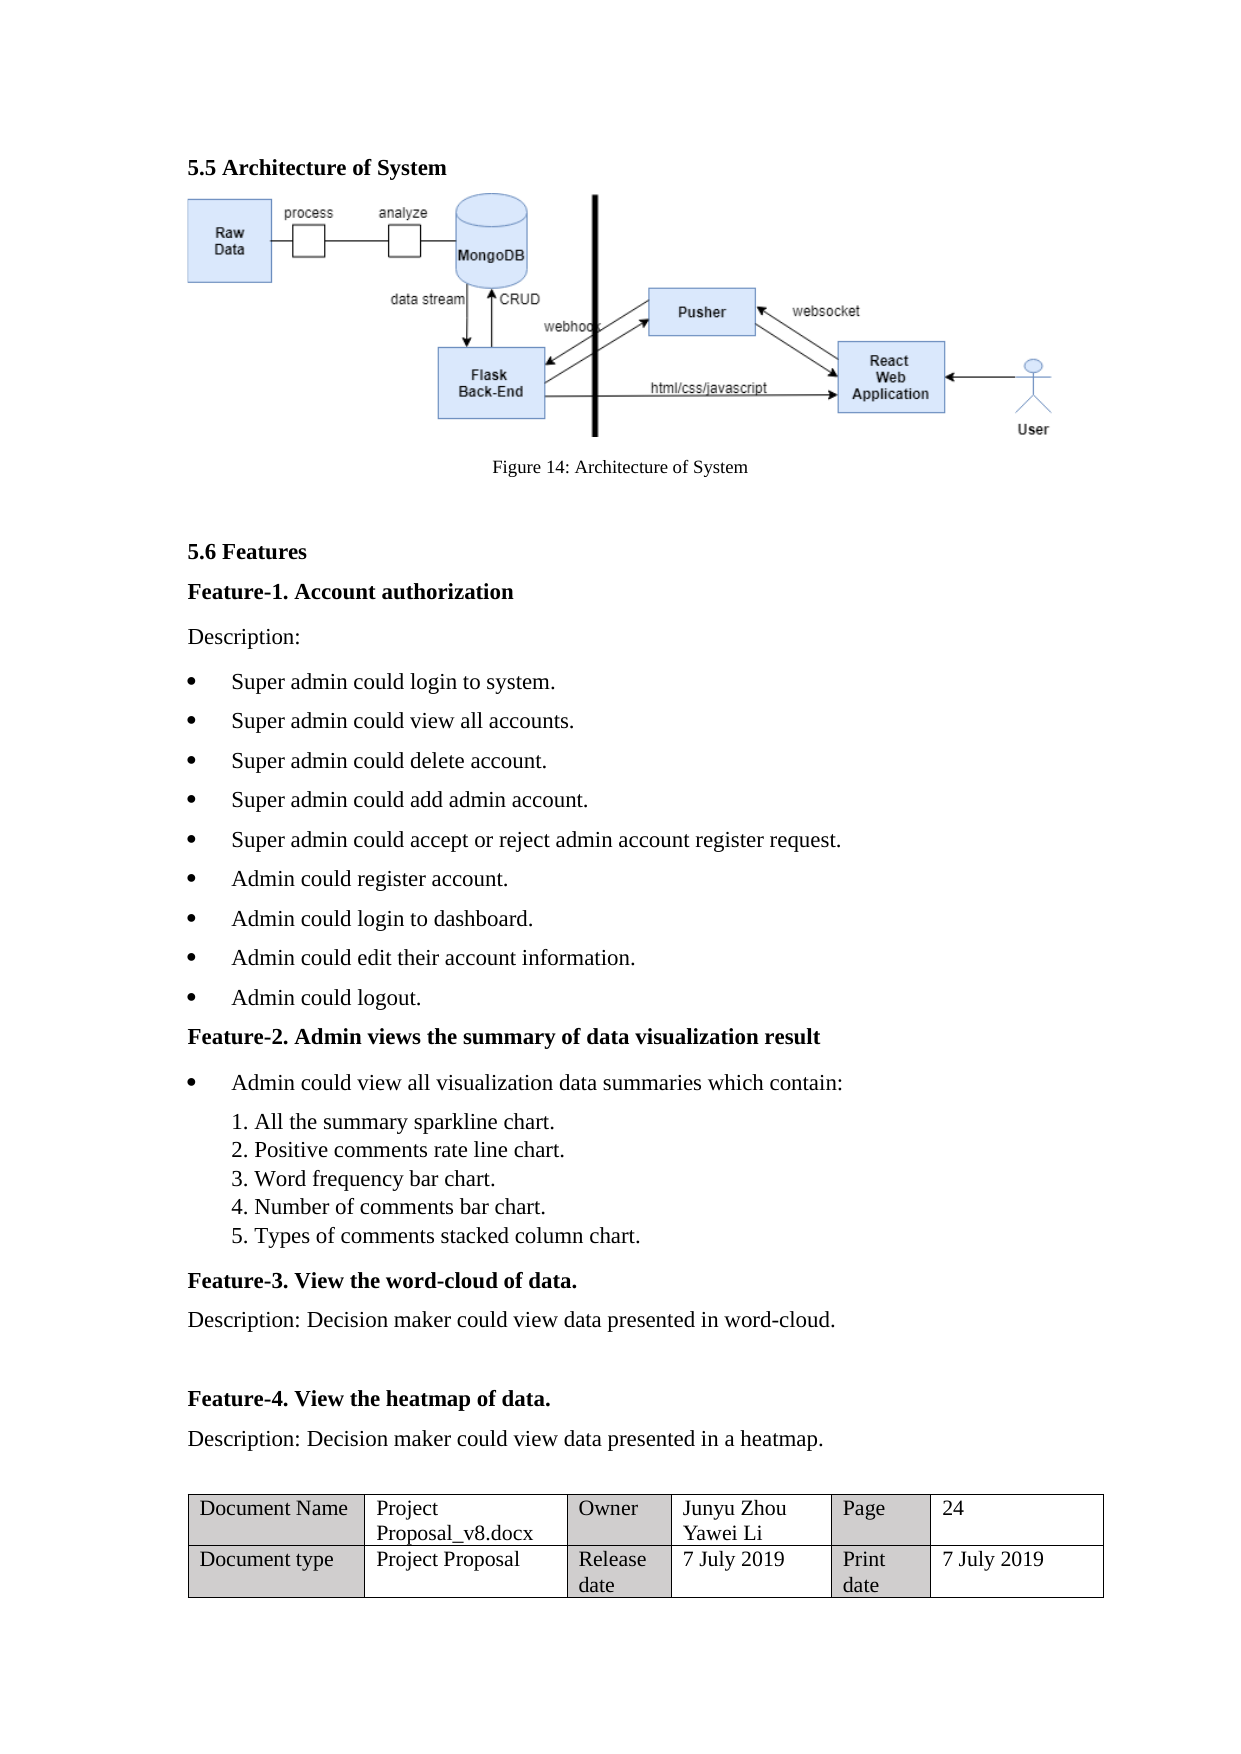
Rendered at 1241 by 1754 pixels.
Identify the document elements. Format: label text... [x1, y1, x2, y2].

list 5. Types of comments stacked column chart. [231, 1222, 1053, 1248]
list 1. All the summary sparkline chart. [231, 1108, 1053, 1134]
list Admin could edit their account information. [187, 944, 1053, 971]
list Super admin could view all accounts. [187, 708, 1053, 734]
list 2. Positive comments rate line chart. [231, 1136, 1053, 1163]
text Feature-4. View the heatmap of data. [187, 1385, 1053, 1412]
list Super admin could accept or reject admin account register request. [187, 826, 1053, 852]
list Admin could logout. [187, 984, 1053, 1010]
list Admin could login to dashboard. [187, 905, 1053, 931]
text Figure 14: Architecture of System [187, 456, 1053, 477]
list 4. Number of comments bar chart. [231, 1193, 1053, 1220]
list Super admin could login to system. [187, 668, 1053, 694]
text Feature-3. View the word-cloud of data. [187, 1267, 1053, 1293]
text Feature-2. Admin views the summary of data visualization result [187, 1023, 1053, 1050]
subtitle 5.6 Features [187, 538, 1053, 565]
list 3. Word frequency bar chart. [231, 1165, 1053, 1191]
text Feature-1. Account authorization [187, 578, 1053, 604]
subtitle 5.5 Architecture of System [187, 154, 1053, 181]
text Description: Decision maker could view data presented in word-cloud. [187, 1306, 1053, 1333]
text Description: Decision maker could view data presented in a heatmap. [187, 1425, 1053, 1451]
list Super admin could delete account. [187, 747, 1053, 773]
list Super admin could add admin account. [187, 787, 1053, 813]
picture [187, 193, 1053, 437]
list Admin could register account. [187, 866, 1053, 892]
text Description: [187, 623, 1053, 649]
list Admin could view all visualization data summaries which contain: [187, 1068, 1053, 1095]
